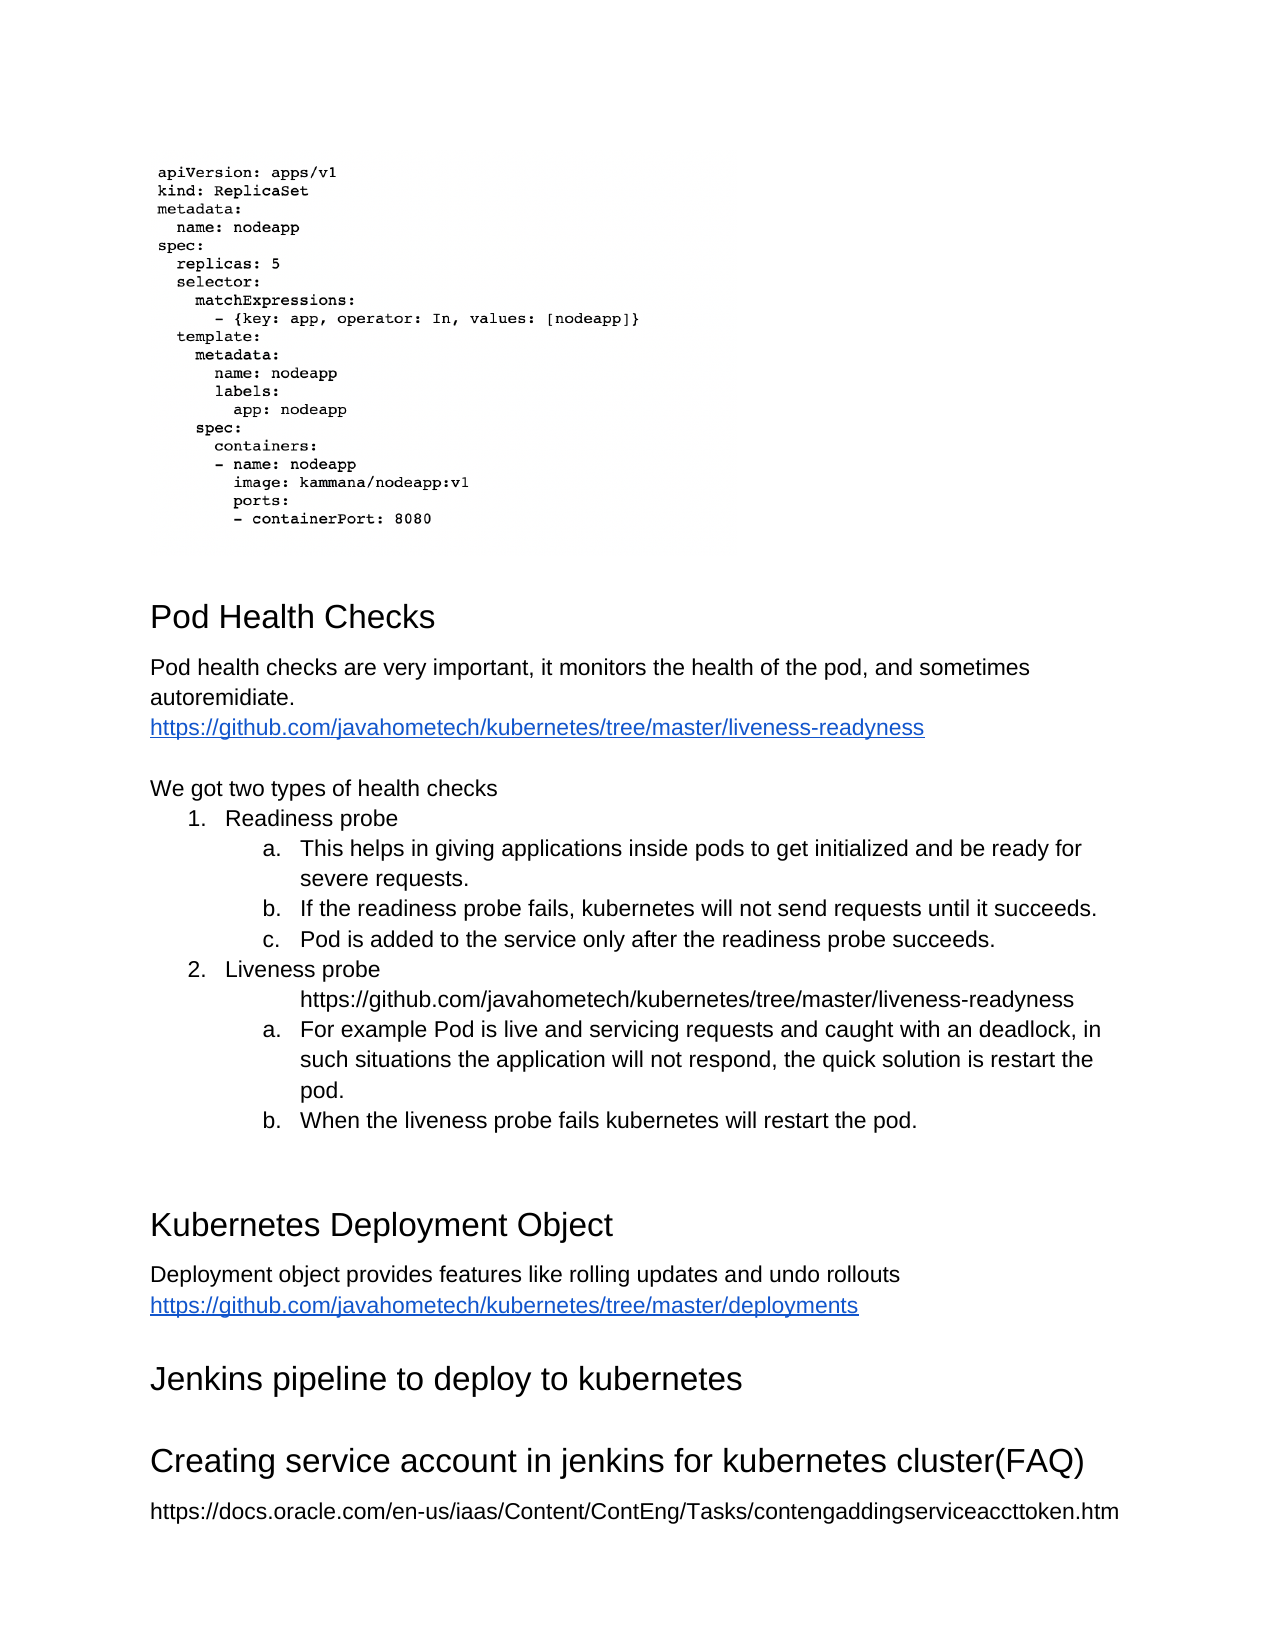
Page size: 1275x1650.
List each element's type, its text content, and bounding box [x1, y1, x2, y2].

list Liveness probe [187, 956, 1125, 982]
list Pod is added to the service only after the readiness probe succeeds. [262, 926, 1125, 952]
text https://github.com/javahometech/kubernetes/tree/master/deployments [150, 1292, 1125, 1318]
list If the readiness probe fails, kubernetes will not send requests until it succeeds. [262, 895, 1125, 922]
text https://docs.oracle.com/en-us/iaas/Content/ContEng/Tasks/contengaddingserviceaccttoken.htm [150, 1498, 1125, 1524]
text We got two types of health checks [150, 774, 1125, 801]
list For example Pod is live and servicing requests and caught with an deadlock, in such situations the application will not respond, the quick solution is restart the pod. [262, 1016, 1125, 1103]
list Readiness probe [187, 805, 1125, 831]
subtitle Pod Health Checks [150, 597, 1125, 635]
text https://github.com/javahometech/kubernetes/tree/master/liveness-readyness [300, 986, 1125, 1012]
picture [150, 150, 737, 556]
list This helps in giving applications inside pods to get initialized and be ready for severe requests. [262, 835, 1125, 891]
text Deployment object provides features like rolling updates and undo rollouts [150, 1261, 1125, 1288]
list When the liveness probe fails kubernetes will restart the pod. [262, 1107, 1125, 1133]
subtitle Kubernetes Deployment Object [150, 1205, 1125, 1243]
text Pod health checks are very important, it monitors the health of the pod, and sometimes autoremidiate. [150, 654, 1125, 710]
subtitle Creating service account in jenkins for kubernetes cluster(FAQ) [150, 1441, 1125, 1479]
text https://github.com/javahometech/kubernetes/tree/master/liveness-readyness [150, 714, 1125, 740]
subtitle Jenkins pipeline to deploy to kubernetes [150, 1359, 1125, 1398]
